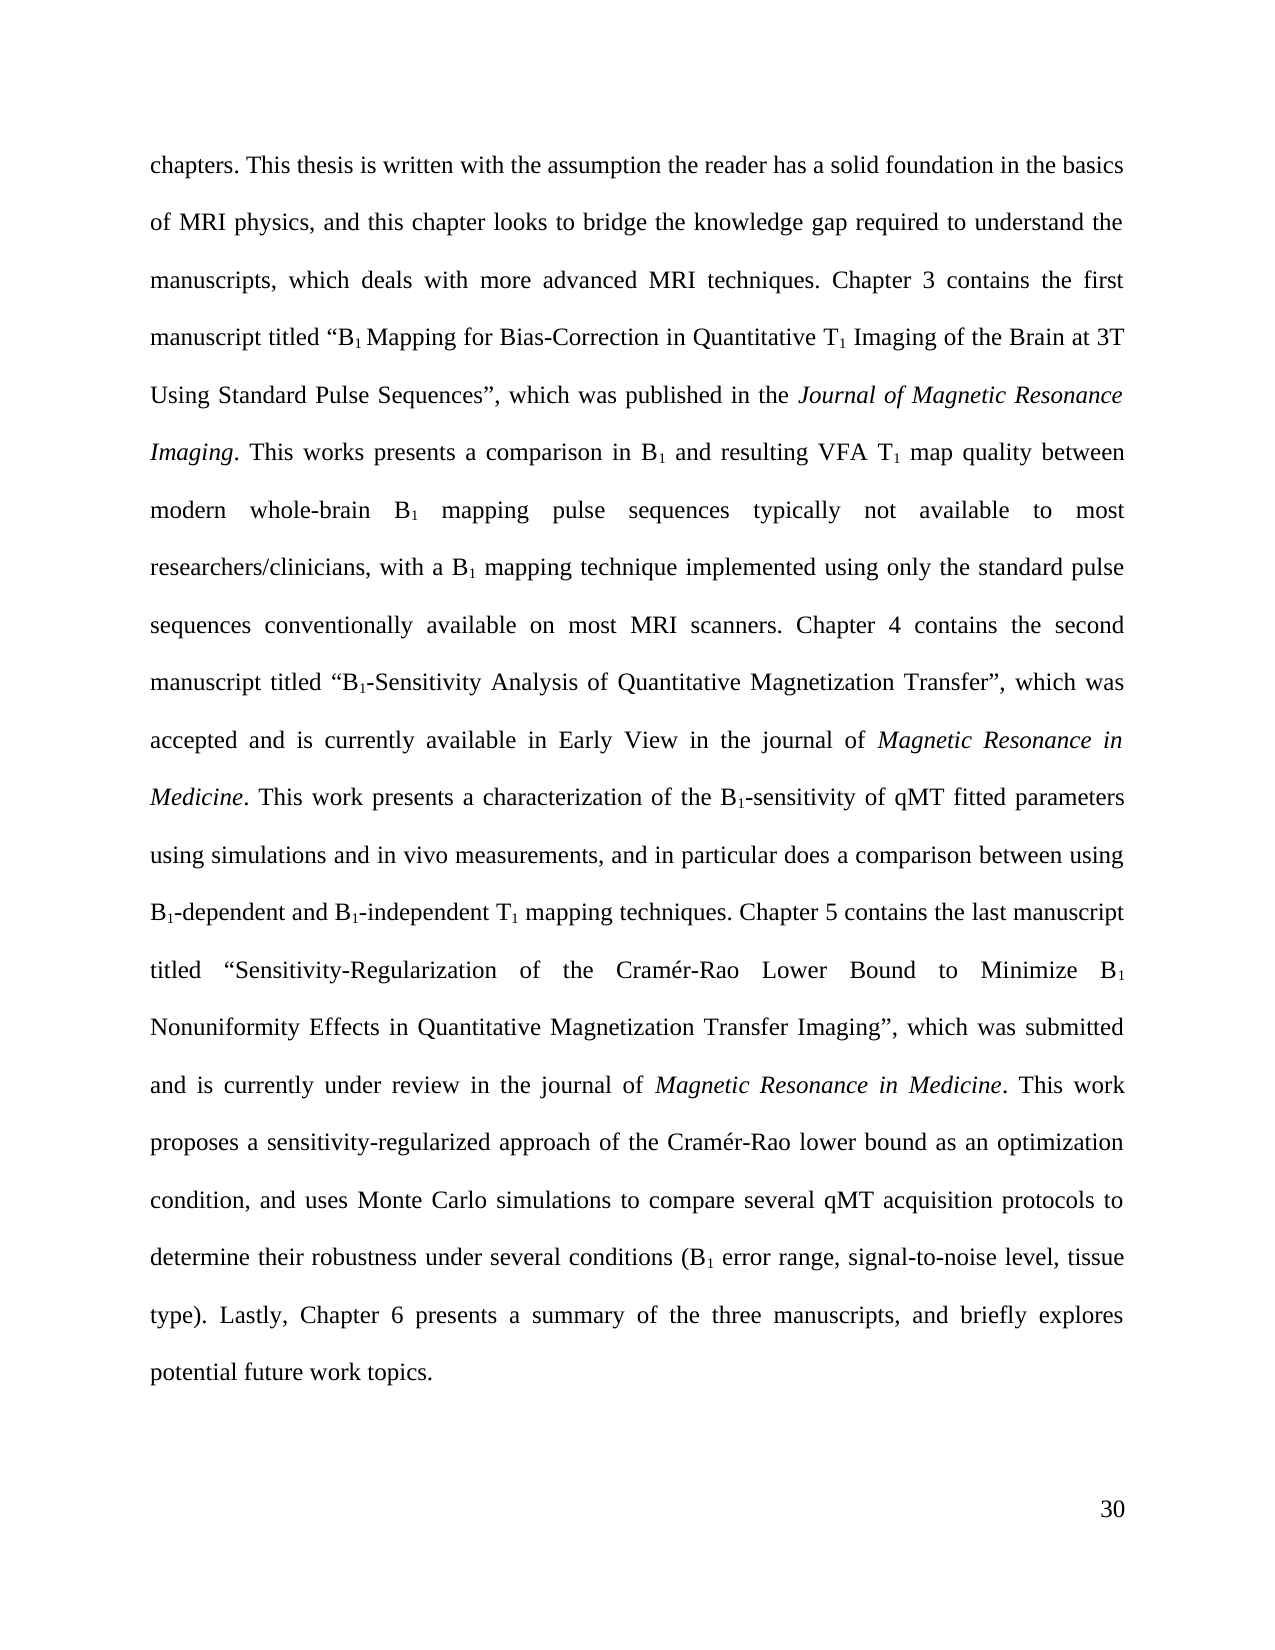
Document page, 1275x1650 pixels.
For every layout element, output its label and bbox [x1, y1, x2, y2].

text [150, 150, 1125, 1386]
